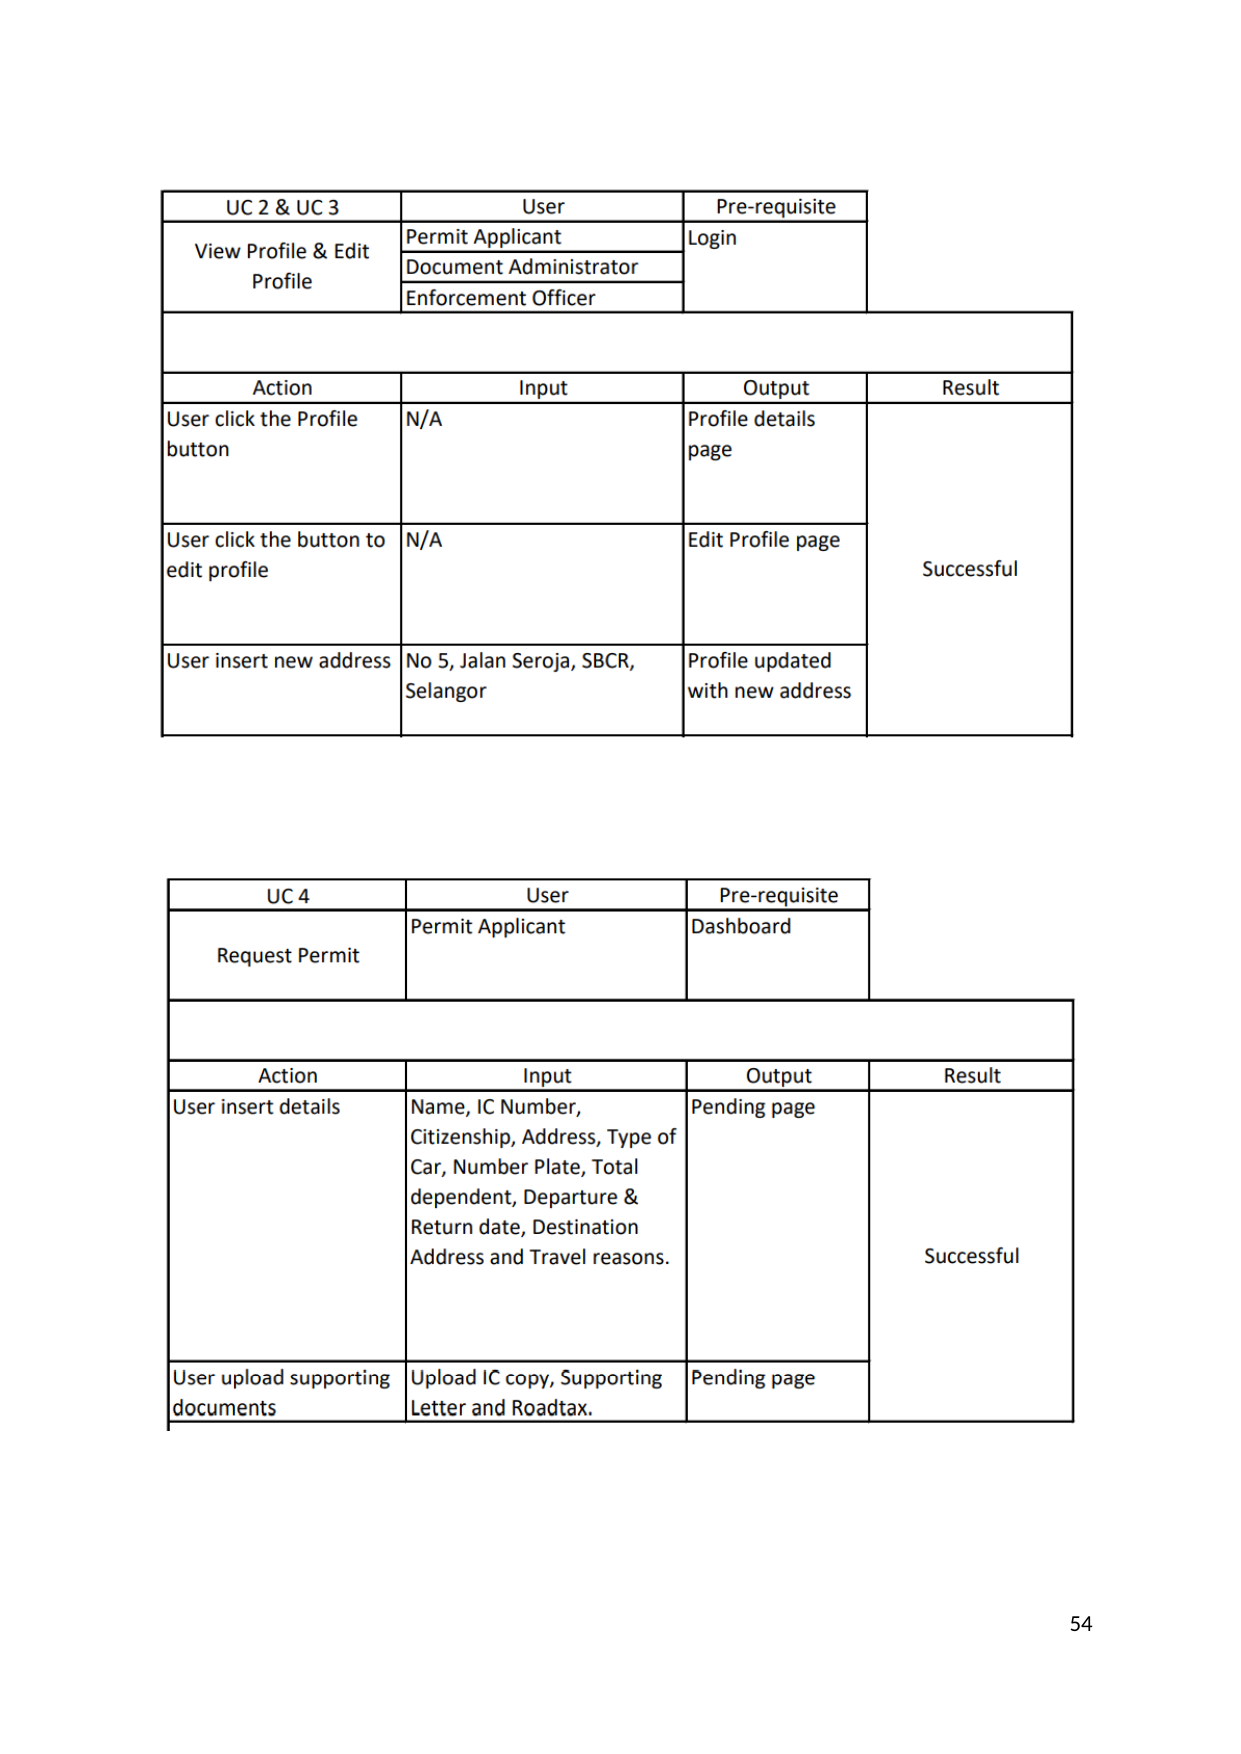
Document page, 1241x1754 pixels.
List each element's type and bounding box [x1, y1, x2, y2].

picture [147, 177, 1093, 752]
picture [147, 868, 1093, 1431]
